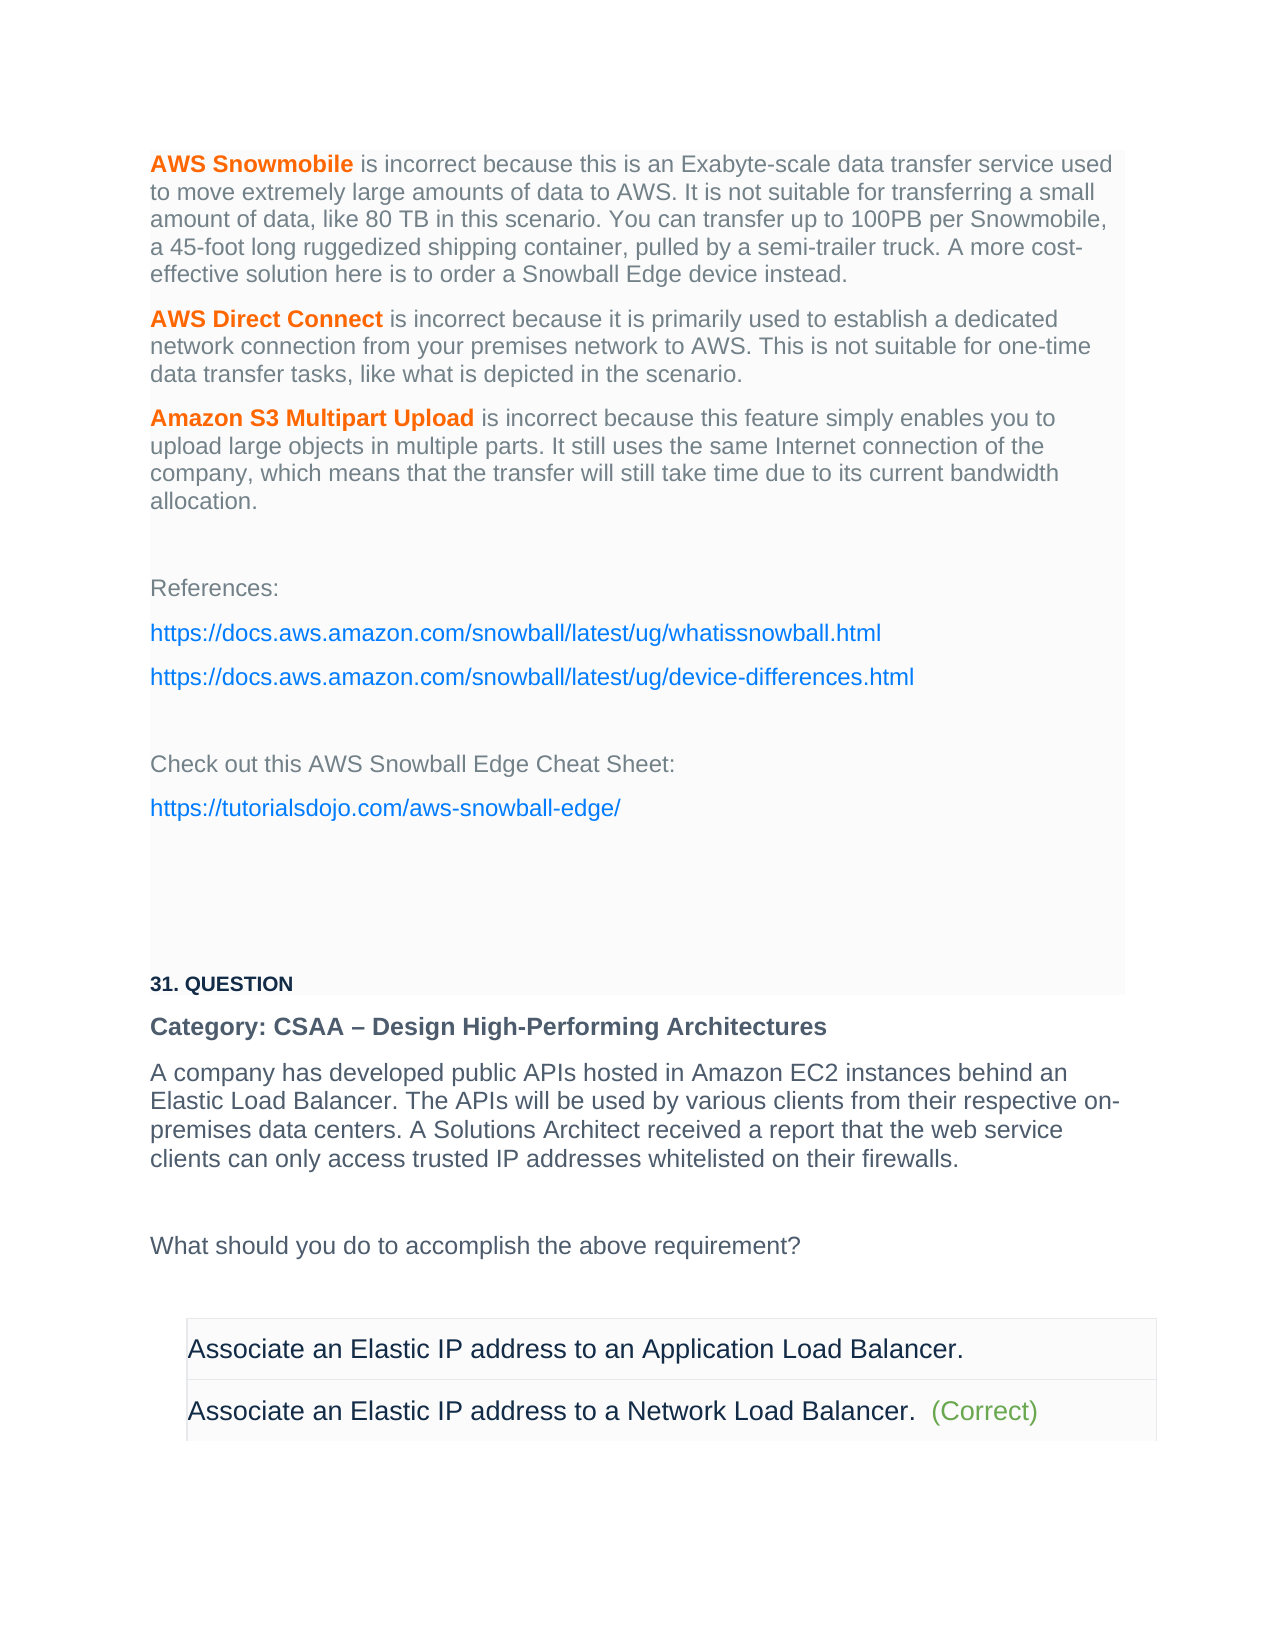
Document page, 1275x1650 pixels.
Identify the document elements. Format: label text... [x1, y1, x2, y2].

text Amazon S3 Multipart Upload is incorrect because this feature simply enables you to upload large objects in multiple parts. It still uses the same Internet connection of the company, which means that the transfer will still take time due to its current bandwidth allocation. [150, 404, 1125, 514]
text Check out this AWS Snowball Edge Cheat Sheet: [150, 750, 1125, 778]
text What should you do to accomplish the above requirement? [150, 1231, 1125, 1259]
text 31. QUESTION [150, 971, 1125, 995]
text AWS Snowmobile is incorrect because this is an Exabyte-scale data transfer service used to move extremely large amounts of data to AWS. It is not suitable for transferring a small amount of data, like 80 TB in this scenario. You can transfer up to 100PB per Snowmobile, a 45-foot long ruggedized shipping container, pulled by a semi-trailer truck. A more cost-effective solution here is to order a Snowball Edge device instead. [150, 150, 1125, 288]
text Category: CSAA – Design High-Performing Architectures [150, 1012, 1125, 1041]
text https://tutorialsdojo.com/aws-snowball-edge/ [150, 794, 1125, 822]
text AWS Direct Connect is incorrect because it is primarily used to establish a dedicated network connection from your premises network to AWS. This is not suitable for one-time data transfer tasks, like what is depicted in the scenario. [150, 305, 1125, 387]
text https://docs.aws.amazon.com/snowball/latest/ug/whatissnowball.html [150, 618, 1125, 646]
text https://docs.aws.amazon.com/snowball/latest/ug/device-differences.html [150, 663, 1125, 690]
list Associate an Elastic IP address to an Application Load Balancer. [188, 1319, 1156, 1379]
list Associate an Elastic IP address to a Network Load Balancer. (Correct) [188, 1380, 1156, 1441]
text References: [150, 574, 1125, 602]
text A company has developed public APIs hosted in Amazon EC2 instances behind an Elastic Load Balancer. The APIs will be used by various clients from their respective on-premises data centers. A Solutions Architect received a report that the web service clients can only access trusted IP addresses whitelisted on their firewalls. [150, 1057, 1125, 1172]
